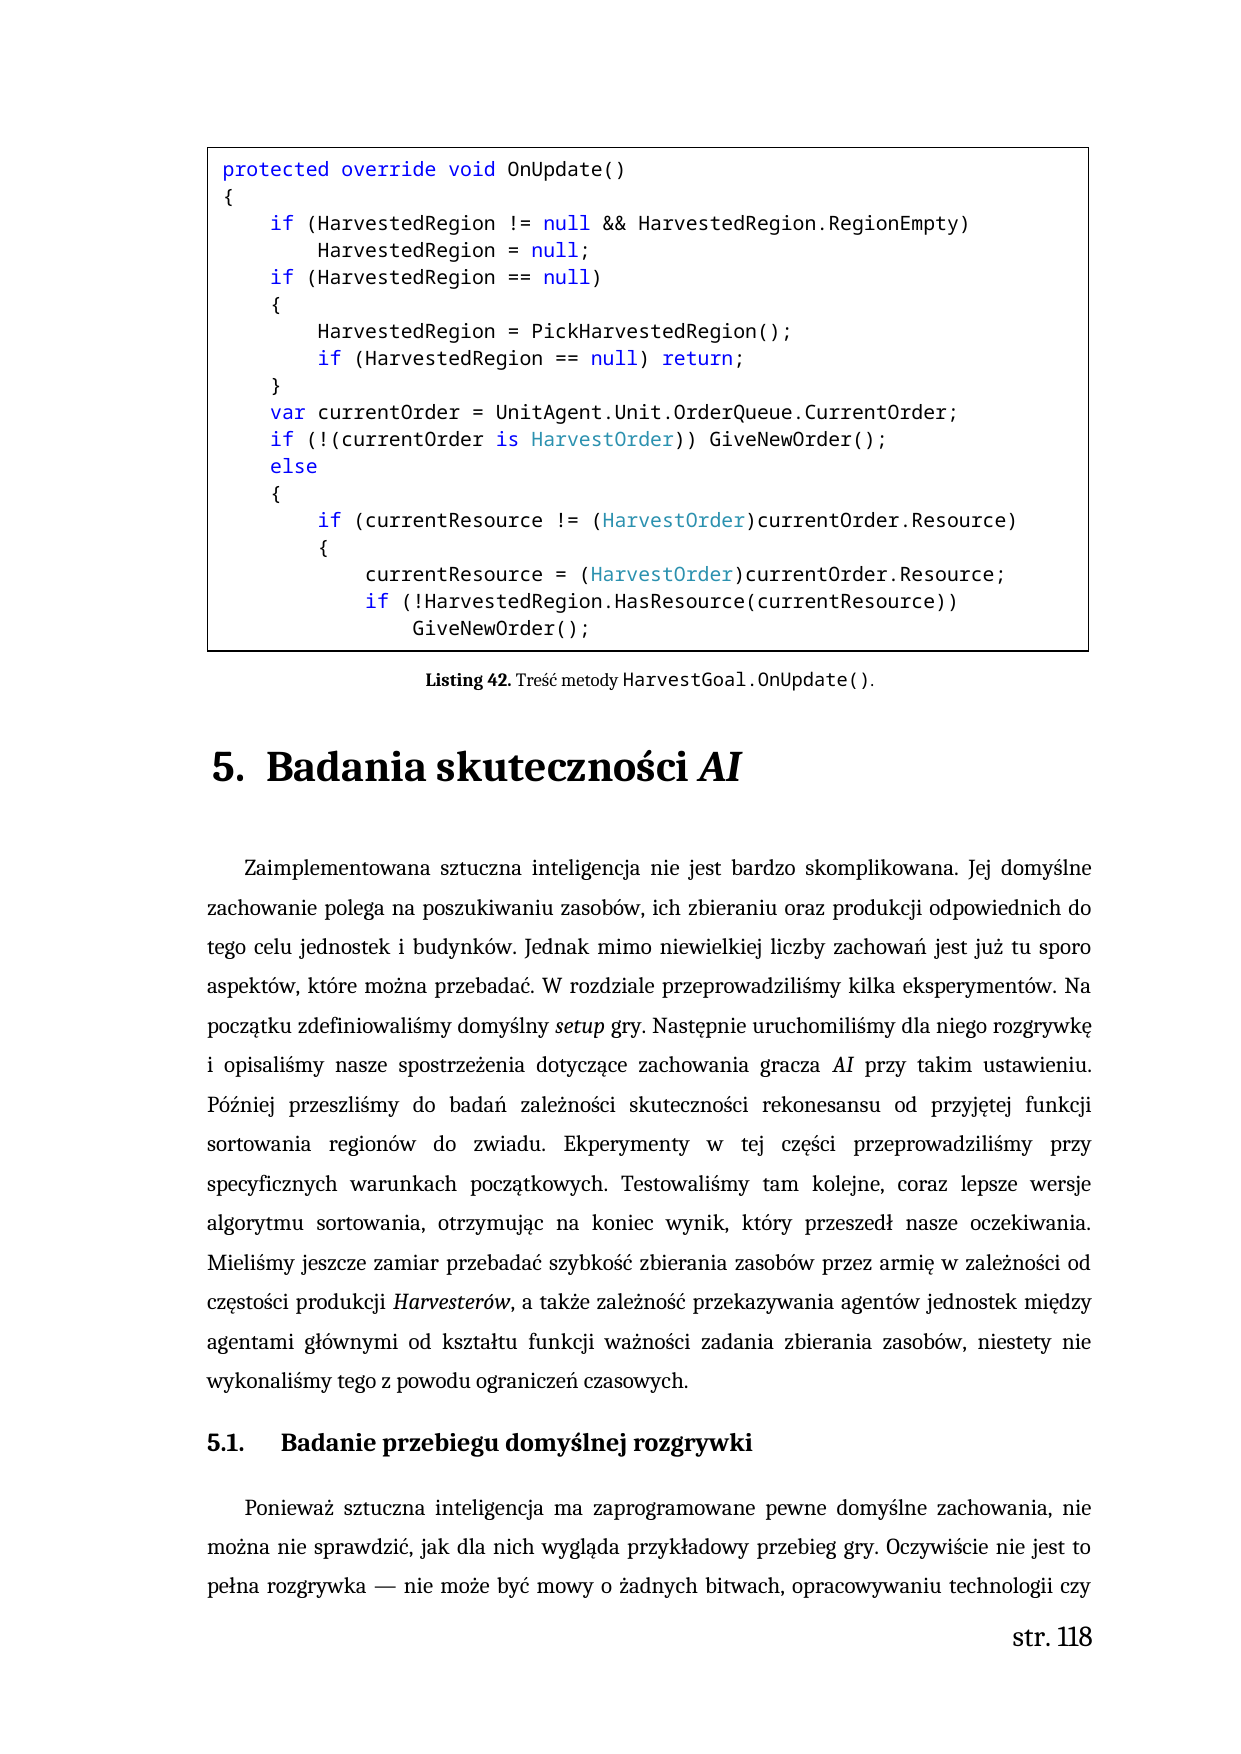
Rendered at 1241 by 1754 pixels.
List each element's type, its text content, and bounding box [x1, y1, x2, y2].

subtitle Badanie przebiegu domyślnej rozgrywki [207, 1428, 1092, 1458]
text Zaimplementowana sztuczna inteligencja nie jest bardzo skomplikowana. Jej domyślne zachowanie polega na poszukiwaniu zasobów, ich zbieraniu oraz produkcji odpowiednich do tego celu jednostek i budynków. Jednak mimo niewielkiej liczby zachowań jest już tu sporo aspektów, które można przebadać. W rozdziale przeprowadziliśmy kilka eksperymentów. Na początku zdefiniowaliśmy domyślny setup gry. Następnie uruchomiliśmy dla niego rozgrywkę i opisaliśmy nasze spostrzeżenia dotyczące zachowania gracza AI przy takim ustawieniu. Później przeszliśmy do badań zależności skuteczności rekonesansu od przyjętej funkcji sortowania regionów do zwiadu. Ekperymenty w tej części przeprowadziliśmy przy specyficznych warunkach początkowych. Testowaliśmy tam kolejne, coraz lepsze wersje algorytmu sortowania, otrzymując na koniec wynik, który przeszedł nasze oczekiwania. Mieliśmy jeszcze zamiar przebadać szybkość zbierania zasobów przez armię w zależności od częstości produkcji Harvesterów, a także zależność przekazywania agentów jednostek między agentami głównymi od kształtu funkcji ważności zadania zbierania zasobów, niestety nie wykonaliśmy tego z powodu ograniczeń czasowych. [207, 855, 1092, 1394]
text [207, 1494, 1092, 1599]
text Listing 42. Treść metody HarvestGoal.OnUpdate(). [207, 667, 1092, 692]
subtitle Badania skuteczności AI [213, 742, 1092, 792]
